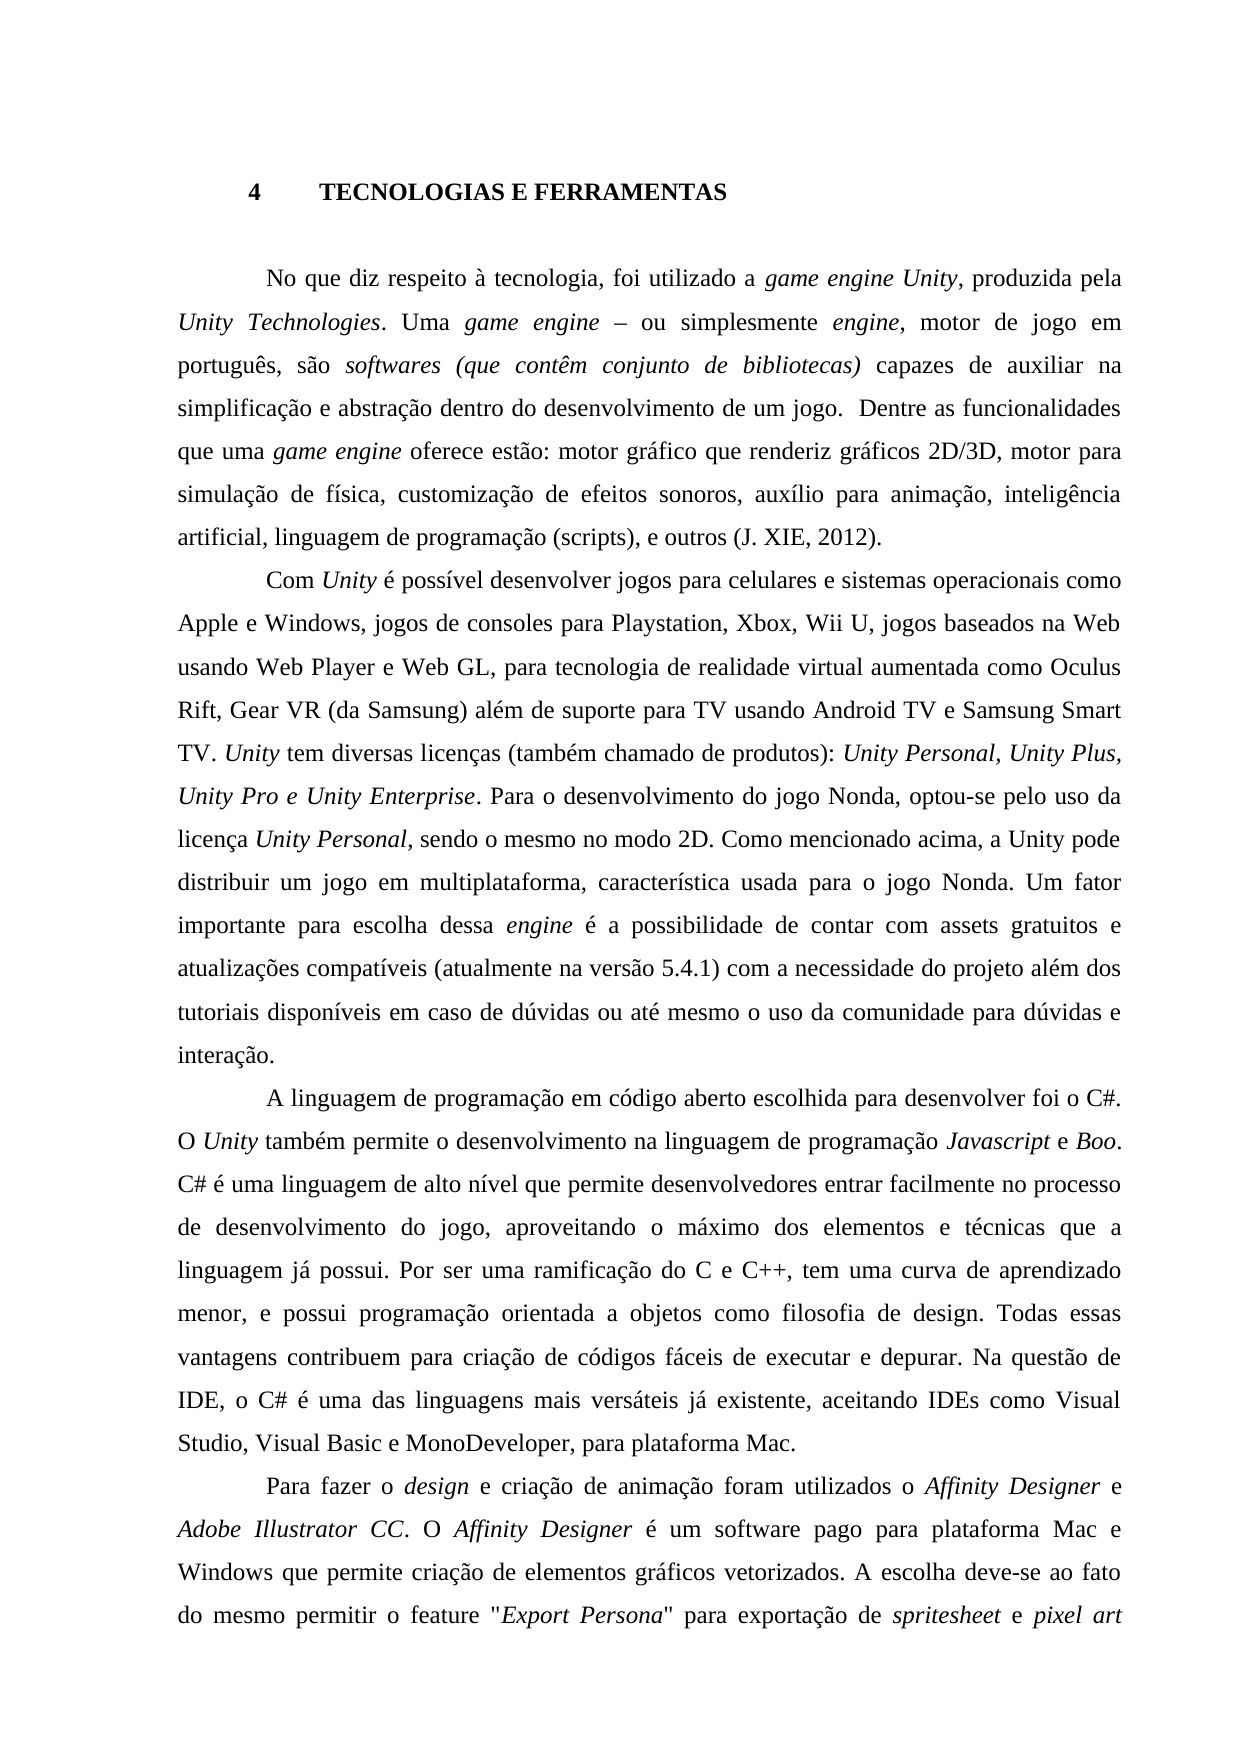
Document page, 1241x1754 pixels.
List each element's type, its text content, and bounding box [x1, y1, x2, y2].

text Com Unity é possível desenvolver jogos para celulares e sistemas operacionais como Apple e Windows, jogos de consoles para Playstation, Xbox, Wii U, jogos baseados na Web usando Web Player e Web GL, para tecnologia de realidade virtual aumentada como Oculus Rift, Gear VR (da Samsung) além de suporte para TV usando Android TV e Samsung Smart TV. Unity tem diversas licenças (também chamado de produtos): Unity Personal, Unity Plus, Unity Pro e Unity Enterprise. Para o desenvolvimento do jogo Nonda, optou-se pelo uso da licença Unity Personal, sendo o mesmo no modo 2D. Como mencionado acima, a Unity pode distribuir um jogo em multiplataforma, característica usada para o jogo Nonda. Um fator importante para escolha dessa engine é a possibilidade de contar com assets gratuitos e atualizações compatíveis (atualmente na versão 5.4.1) com a necessidade do projeto além dos tutoriais disponíveis em caso de dúvidas ou até mesmo o uso da comunidade para dúvidas e interação. [177, 565, 1122, 1068]
text 4 TECNOLOGIAS E FERRAMENTAS [177, 177, 1122, 206]
text A linguagem de programação em código aberto escolhida para desenvolver foi o C#. O Unity também permite o desenvolvimento na linguagem de programação Javascript e Boo. C# é uma linguagem de alto nível que permite desenvolvedores entrar facilmente no processo de desenvolvimento do jogo, aproveitando o máximo dos elementos e técnicas que a linguagem já possui. Por ser uma ramificação do C e C++, tem uma curva de aprendizado menor, e possui programação orientada a objetos como filosofia de design. Todas essas vantagens contribuem para criação de códigos fáceis de executar e depurar. Na questão de IDE, o C# é uma das linguagens mais versáteis já existente, aceitando IDEs como Visual Studio, Visual Basic e MonoDeveloper, para plataforma Mac. [177, 1083, 1122, 1457]
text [177, 1471, 1122, 1629]
text No que diz respeito à tecnologia, foi utilizado a game engine Unity, produzida pela Unity Technologies. Uma game engine – ou simplesmente engine, motor de jogo em português, são softwares (que contêm conjunto de bibliotecas) capazes de auxiliar na simplificação e abstração dentro do desenvolvimento de um jogo. Dentre as funcionalidades que uma game engine oferece estão: motor gráfico que renderiz gráficos 2D/3D, motor para simulação de física, customização de efeitos sonoros, auxílio para animação, inteligência artificial, linguagem de programação (scripts), e outros (J. XIE, 2012). [177, 263, 1122, 551]
